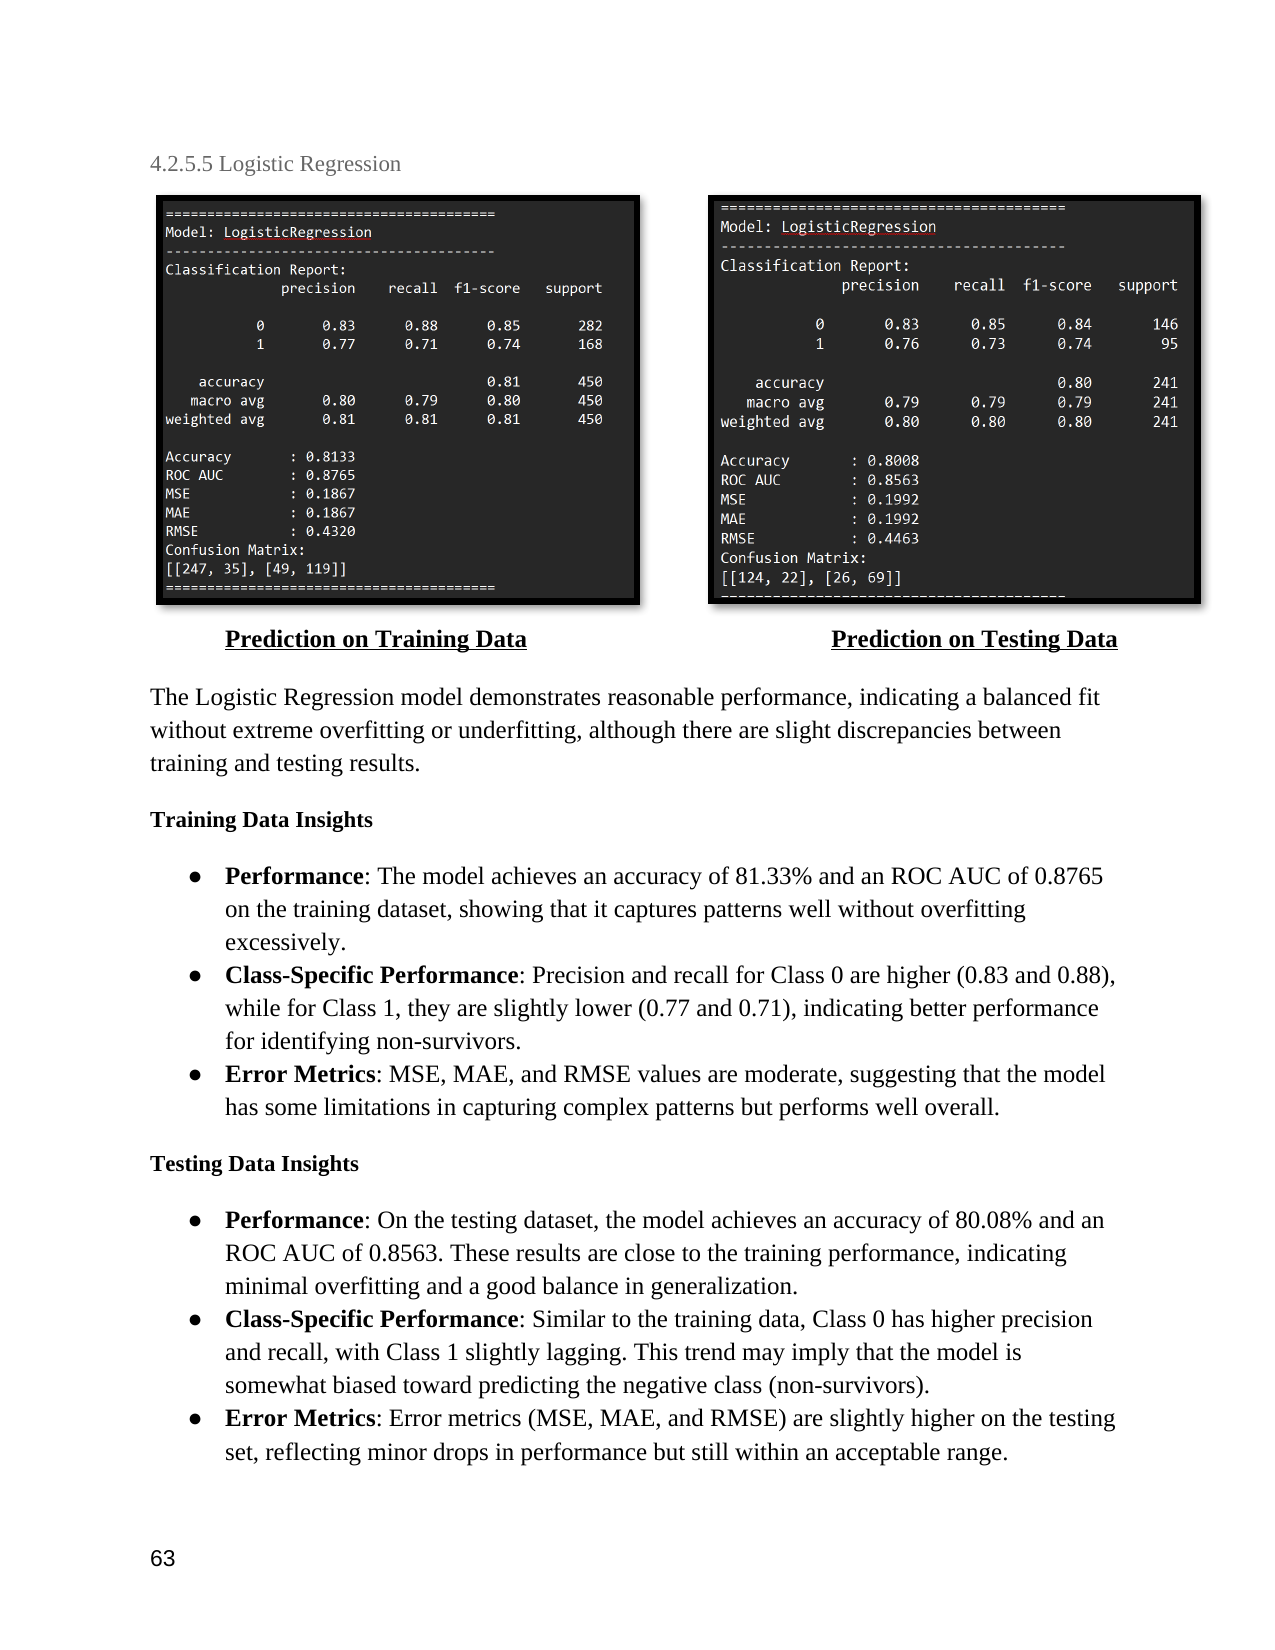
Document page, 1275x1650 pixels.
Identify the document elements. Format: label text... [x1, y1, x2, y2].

text Testing Data Insights [150, 1150, 1125, 1177]
text Training Data Insights [150, 806, 1125, 832]
text Prediction on Training Data Prediction on Testing Data [150, 624, 1125, 652]
subtitle 4.2.5.5 Logistic Regression [150, 150, 1125, 176]
list Performance: The model achieves an accuracy of 81.33% and an ROC AUC of 0.8765 on the training dataset, showing that it captures patterns well without overfitting excessively. [187, 861, 1125, 956]
picture [714, 201, 1194, 598]
picture [163, 201, 634, 598]
list Error Metrics: MSE, MAE, and RMSE values are moderate, suggesting that the model has some limitations in capturing complex patterns but performs well overall. [187, 1059, 1125, 1121]
list Error Metrics: Error metrics (MSE, MAE, and RMSE) are slightly higher on the testing set, reflecting minor drops in performance but still within an acceptable range. [187, 1403, 1125, 1465]
list Class-Specific Performance: Precision and recall for Class 0 are higher (0.83 and 0.88), while for Class 1, they are slightly lower (0.77 and 0.71), indicating better performance for identifying non-survivors. [187, 960, 1125, 1055]
text The Logistic Regression model demonstrates reasonable performance, indicating a balanced fit without extreme overfitting or underfitting, although there are slight discrepancies between training and testing results. [150, 682, 1125, 777]
list Performance: On the testing dataset, the model achieves an accuracy of 80.08% and an ROC AUC of 0.8563. These results are close to the training performance, indicating minimal overfitting and a good balance in generalization. [187, 1205, 1125, 1300]
list Class-Specific Performance: Similar to the training data, Class 0 has higher precision and recall, with Class 1 slightly lagging. This trend may imply that the model is somewhat biased toward predicting the negative class (non-survivors). [187, 1304, 1125, 1399]
